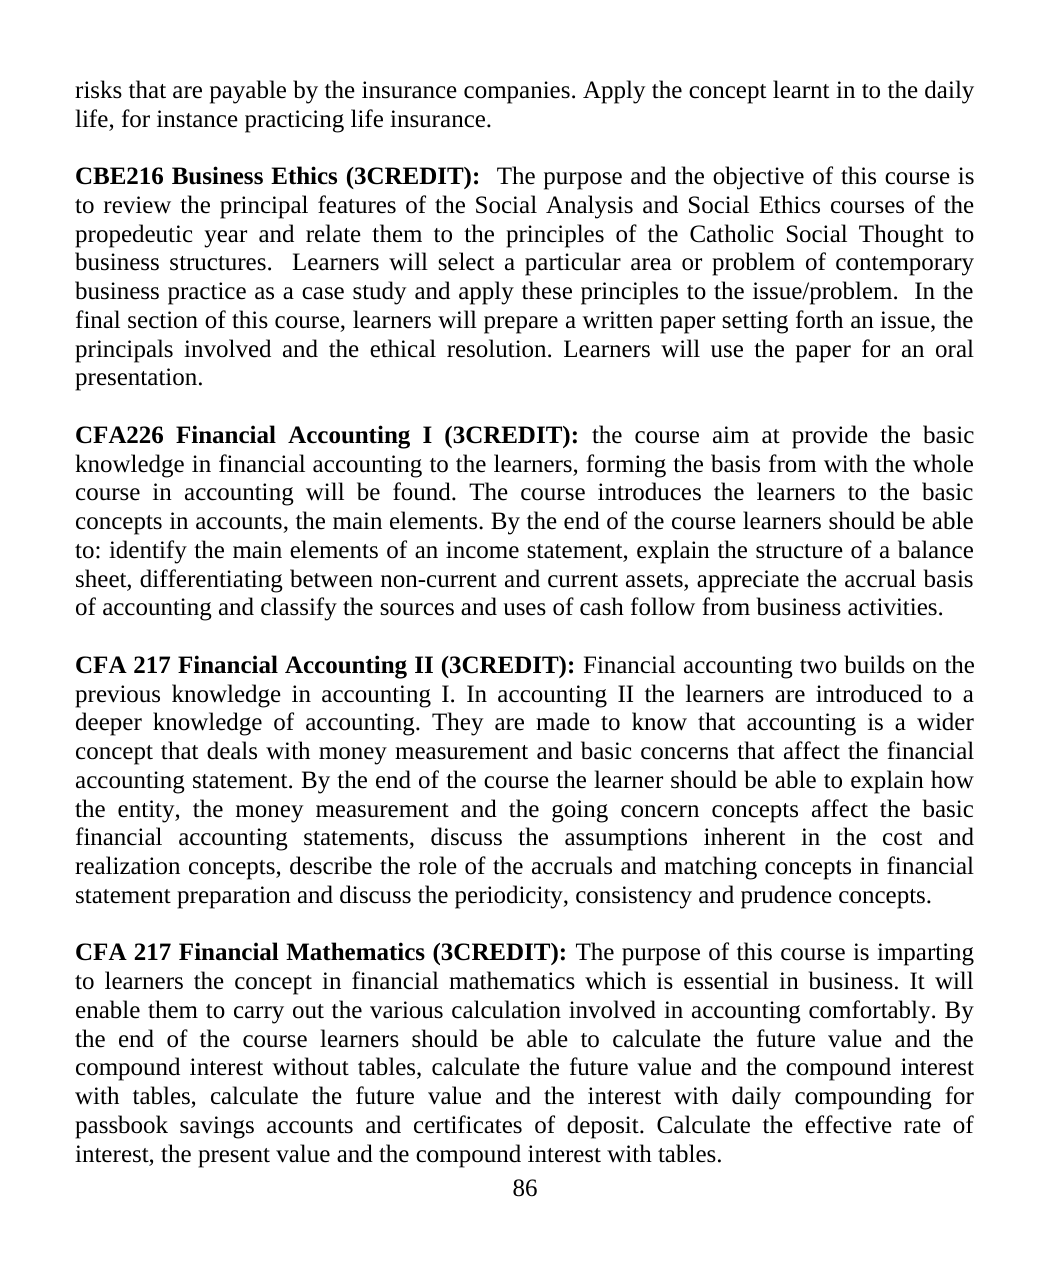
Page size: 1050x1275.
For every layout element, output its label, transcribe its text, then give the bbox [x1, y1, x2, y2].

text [75, 75, 975, 132]
text CBE216 Business Ethics (3CREDIT): The purpose and the objective of this course is to review the principal features of the Social Analysis and Social Ethics courses of the propedeutic year and relate them to the principles of the Catholic Social Thought to business structures. Learners will select a particular area or problem of contemporary business practice as a case study and apply these principles to the issue/problem. In the final section of this course, learners will prepare a written paper setting forth an issue, the principals involved and the ethical resolution. Learners will use the paper for an oral presentation. [75, 161, 975, 391]
text CFA 217 Financial Mathematics (3CREDIT): The purpose of this course is imparting to learners the concept in financial mathematics which is essential in business. It will enable them to carry out the various calculation involved in accounting comfortably. By the end of the course learners should be able to calculate the future value and the compound interest without tables, calculate the future value and the compound interest with tables, calculate the future value and the interest with daily compounding for passbook savings accounts and certificates of deposit. Calculate the effective rate of interest, the present value and the compound interest with tables. [75, 937, 975, 1167]
text CFA226 Financial Accounting I (3CREDIT): the course aim at provide the basic knowledge in financial accounting to the learners, forming the basis from with the whole course in accounting will be found. The course introduces the learners to the basic concepts in accounts, the main elements. By the end of the course learners should be able to: identify the main elements of an income statement, explain the structure of a balance sheet, differentiating between non-current and current assets, appreciate the accrual basis of accounting and classify the sources and uses of cash follow from business activities. [75, 420, 975, 621]
text CFA 217 Financial Accounting II (3CREDIT): Financial accounting two builds on the previous knowledge in accounting I. In accounting II the learners are introduced to a deeper knowledge of accounting. They are made to know that accounting is a wider concept that deals with money measurement and basic concerns that affect the financial accounting statement. By the end of the course the learner should be able to explain how the entity, the money measurement and the going concern concepts affect the basic financial accounting statements, discuss the assumptions inherent in the cost and realization concepts, describe the role of the accruals and matching concepts in financial statement preparation and discuss the periodicity, consistency and prudence concepts. [75, 650, 975, 909]
